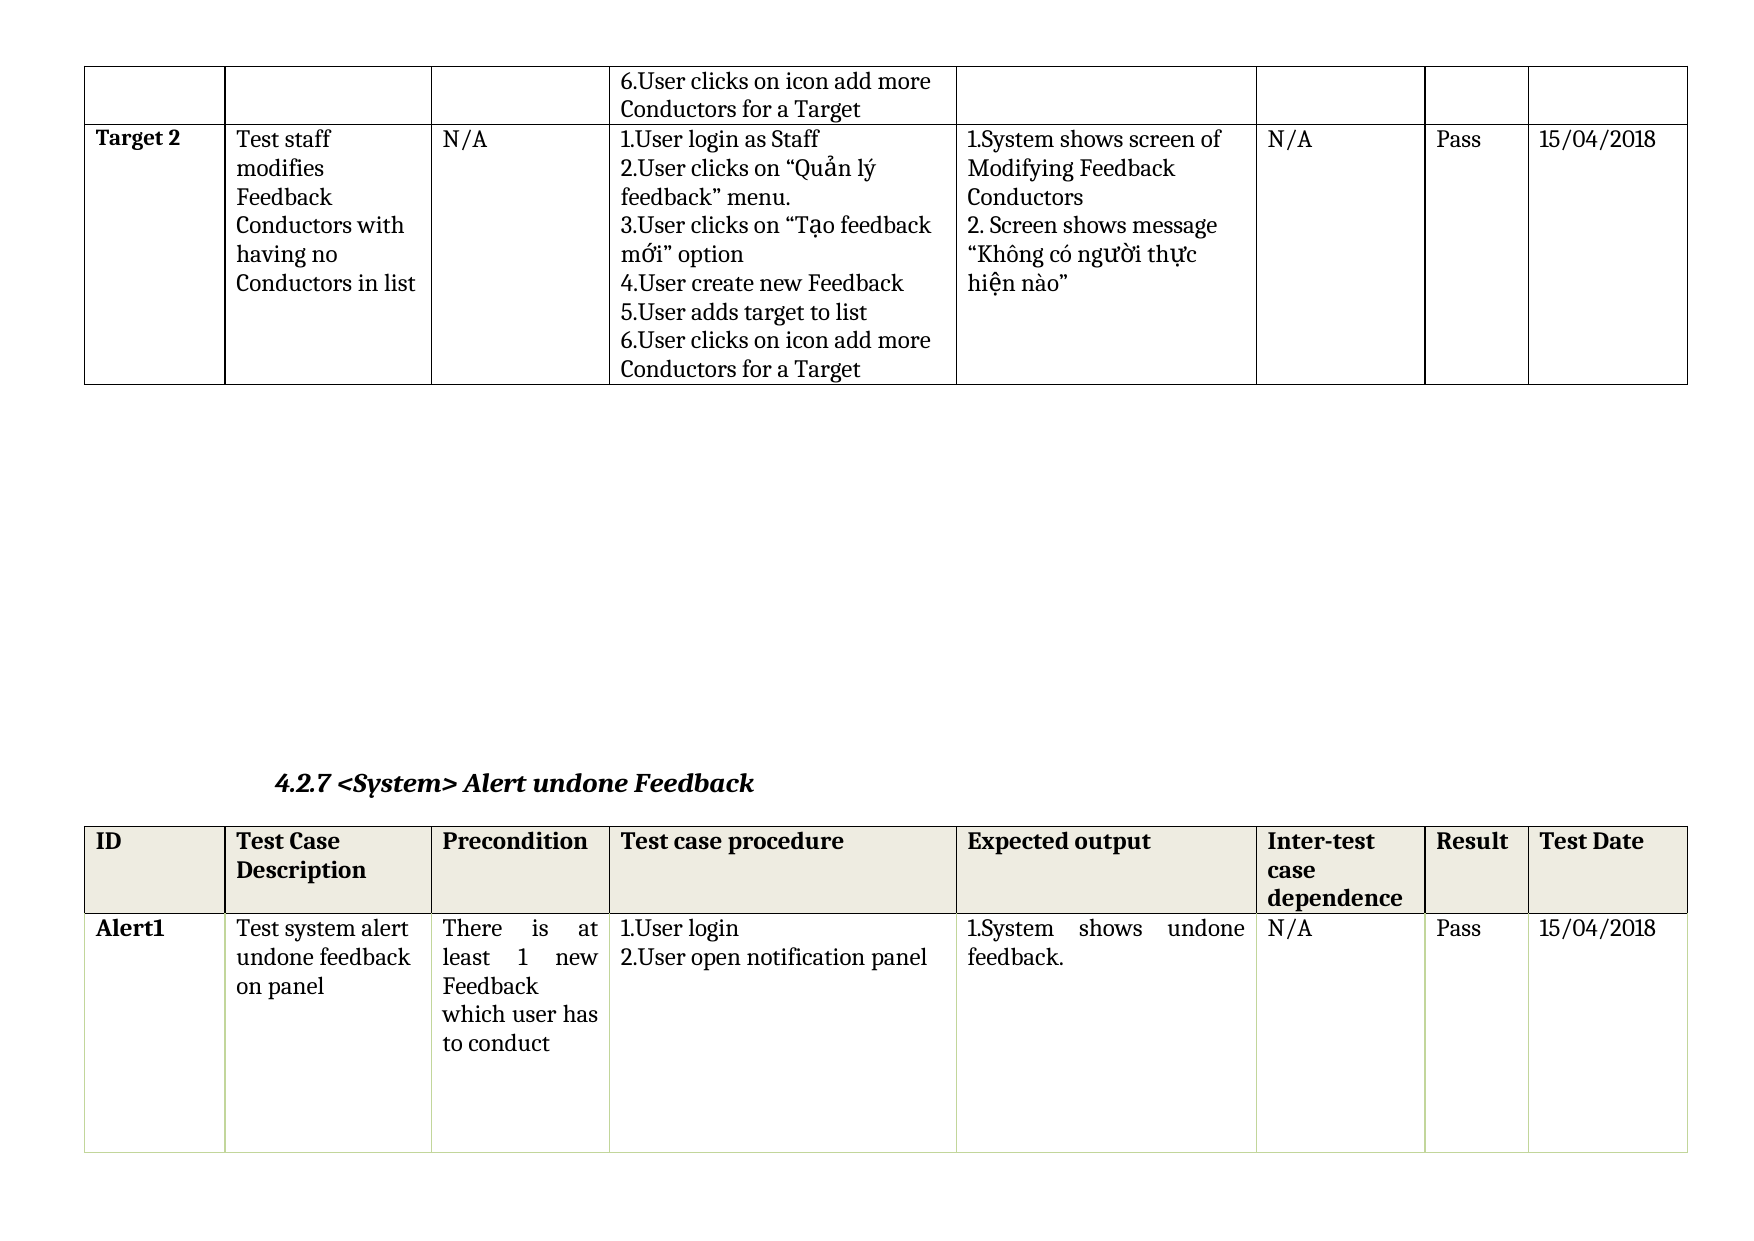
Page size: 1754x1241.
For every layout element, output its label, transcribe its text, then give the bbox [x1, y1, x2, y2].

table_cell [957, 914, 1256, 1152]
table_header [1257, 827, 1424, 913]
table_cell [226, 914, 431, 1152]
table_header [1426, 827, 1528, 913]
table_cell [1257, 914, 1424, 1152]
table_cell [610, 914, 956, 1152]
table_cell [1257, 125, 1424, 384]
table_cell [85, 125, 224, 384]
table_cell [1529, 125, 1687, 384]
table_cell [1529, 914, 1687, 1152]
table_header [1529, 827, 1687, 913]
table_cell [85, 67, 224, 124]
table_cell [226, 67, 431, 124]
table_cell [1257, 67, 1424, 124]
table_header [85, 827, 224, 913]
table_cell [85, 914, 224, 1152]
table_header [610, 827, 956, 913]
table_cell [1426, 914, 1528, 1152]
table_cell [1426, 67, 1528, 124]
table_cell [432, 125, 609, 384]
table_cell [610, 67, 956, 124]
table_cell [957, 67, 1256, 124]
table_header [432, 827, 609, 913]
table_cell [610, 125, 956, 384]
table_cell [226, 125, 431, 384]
list 4.2.7 <System> Alert undone Feedback [274, 768, 1614, 799]
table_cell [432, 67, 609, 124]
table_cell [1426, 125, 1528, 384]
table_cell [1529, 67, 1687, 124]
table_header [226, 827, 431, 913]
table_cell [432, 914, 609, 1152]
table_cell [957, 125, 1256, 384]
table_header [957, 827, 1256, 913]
